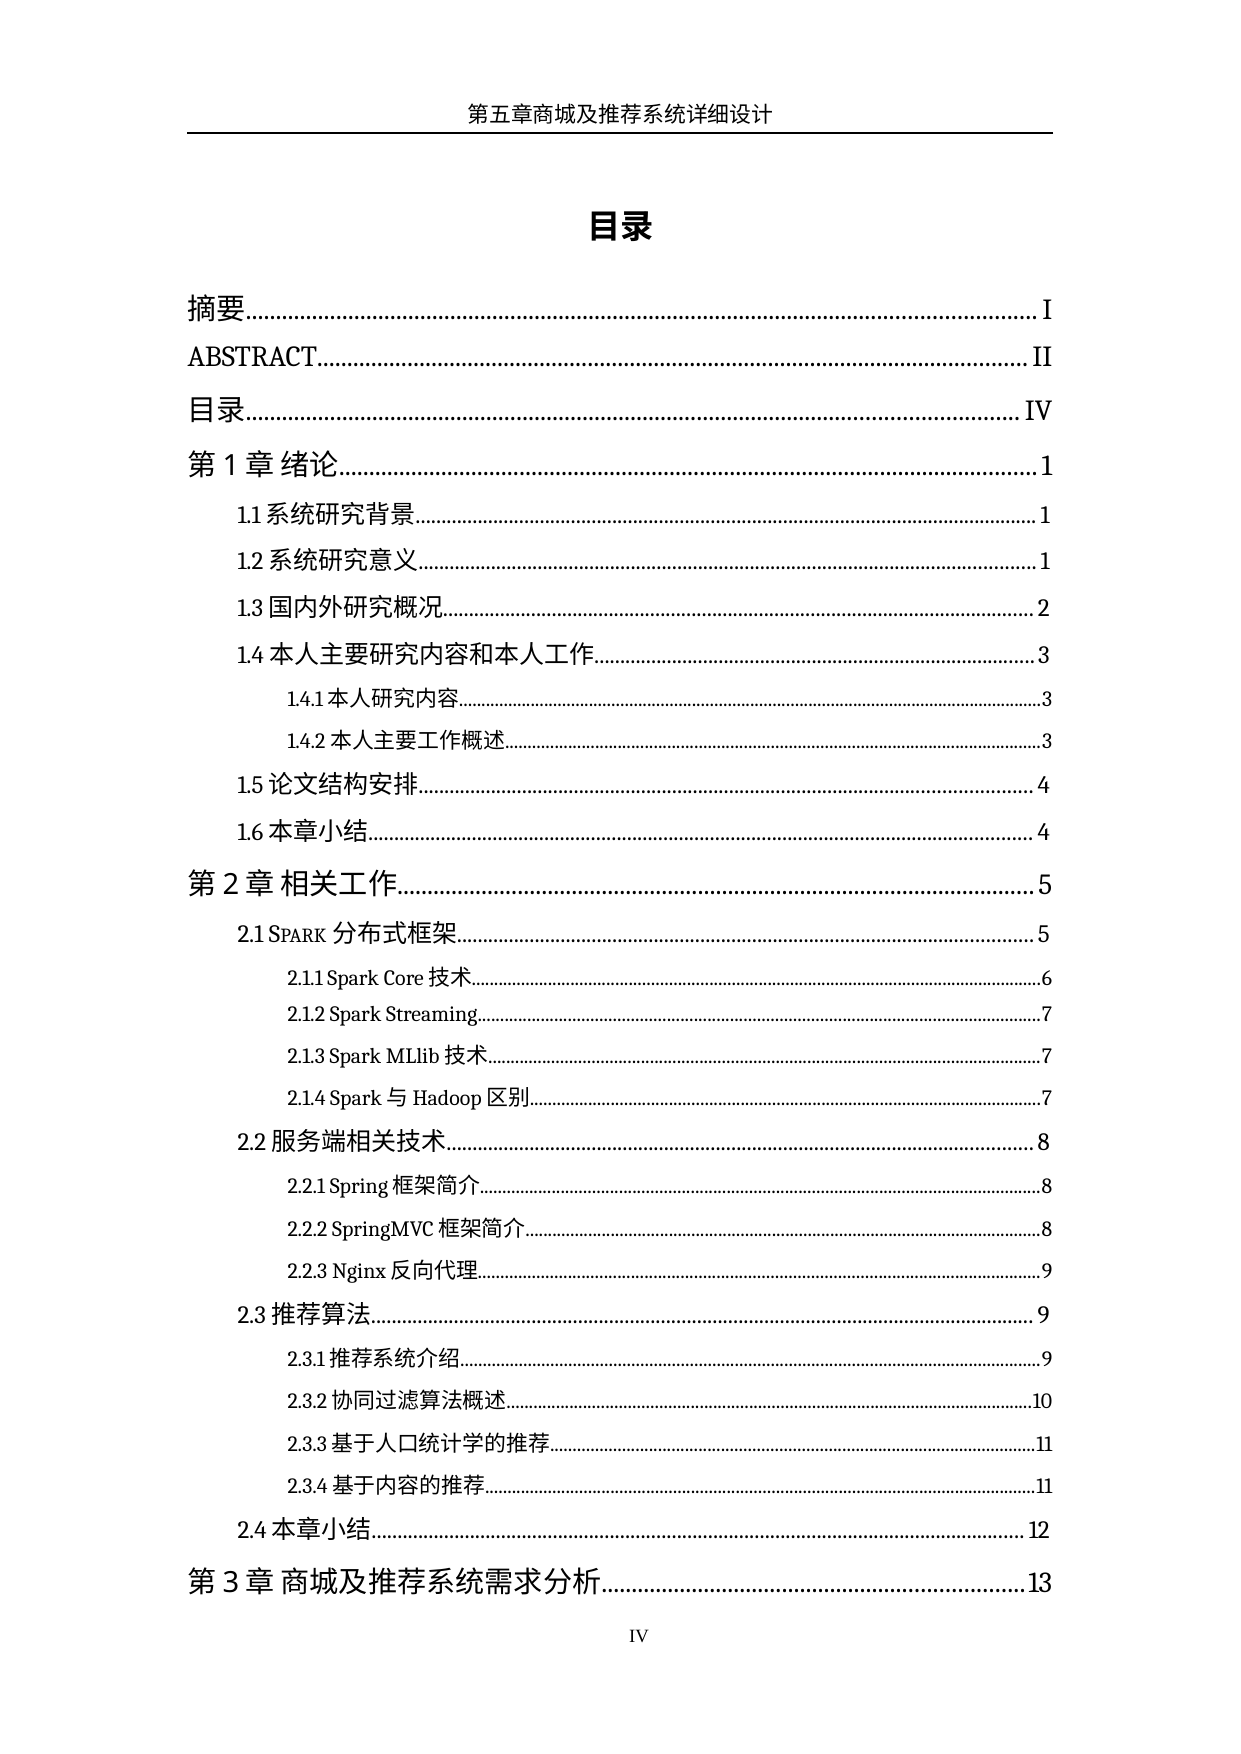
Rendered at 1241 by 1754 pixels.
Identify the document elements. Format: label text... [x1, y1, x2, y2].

text ABSTRACT II [187, 341, 1053, 374]
text 1.3国内外研究概况 2 [237, 587, 1053, 624]
text 2.2 服务端相关技术 8 [237, 1122, 1053, 1158]
text 第3章 商城及推荐系统需求分析 13 [187, 1558, 1053, 1601]
text 2.4本章小结 12 [237, 1510, 1053, 1546]
text 2.3.1推荐系统介绍 9 [287, 1341, 1053, 1373]
text 2.2.3 Nginx反向代理 9 [287, 1253, 1053, 1284]
text 摘要 I [187, 286, 1053, 328]
subtitle 目录 [187, 200, 1053, 248]
text 2.3推荐算法 9 [237, 1295, 1053, 1331]
text 2.1.4 Spark与Hadoop区别 7 [287, 1080, 1053, 1111]
text 第2章 相关工作 5 [187, 860, 1053, 903]
text 第1章 绪论 1 [187, 441, 1053, 484]
text 目录 IV [187, 387, 1053, 429]
text 2.1.2 Spark Streaming 7 [287, 1002, 1053, 1027]
text 1.4 本人主要研究内容和本人工作 3 [237, 634, 1053, 670]
text 2.1.1 Spark Core技术 6 [287, 960, 1053, 992]
text 2.3.4基于内容的推荐 11 [287, 1468, 1053, 1499]
text 2.3.3基于人口统计学的推荐 11 [287, 1426, 1053, 1457]
text 1.6本章小结 4 [237, 812, 1053, 848]
text 1.4.2 本人主要工作概述 3 [287, 723, 1053, 754]
text 1.4.1 本人研究内容 3 [287, 681, 1053, 712]
text 1.1系统研究背景 1 [237, 494, 1053, 530]
text 1.2系统研究意义 1 [237, 541, 1053, 577]
text 2.2.1 Spring框架简介 8 [287, 1168, 1053, 1200]
text 1.5论文结构安排 4 [237, 765, 1053, 801]
text 2.2.2 SpringMVC框架简介 8 [287, 1211, 1053, 1242]
text 2.1.3 Spark MLlib 技术 7 [287, 1038, 1053, 1069]
text 2.1 Spark 分布式框架 5 [237, 913, 1053, 949]
text 2.3.2协同过滤算法概述 10 [287, 1383, 1053, 1415]
